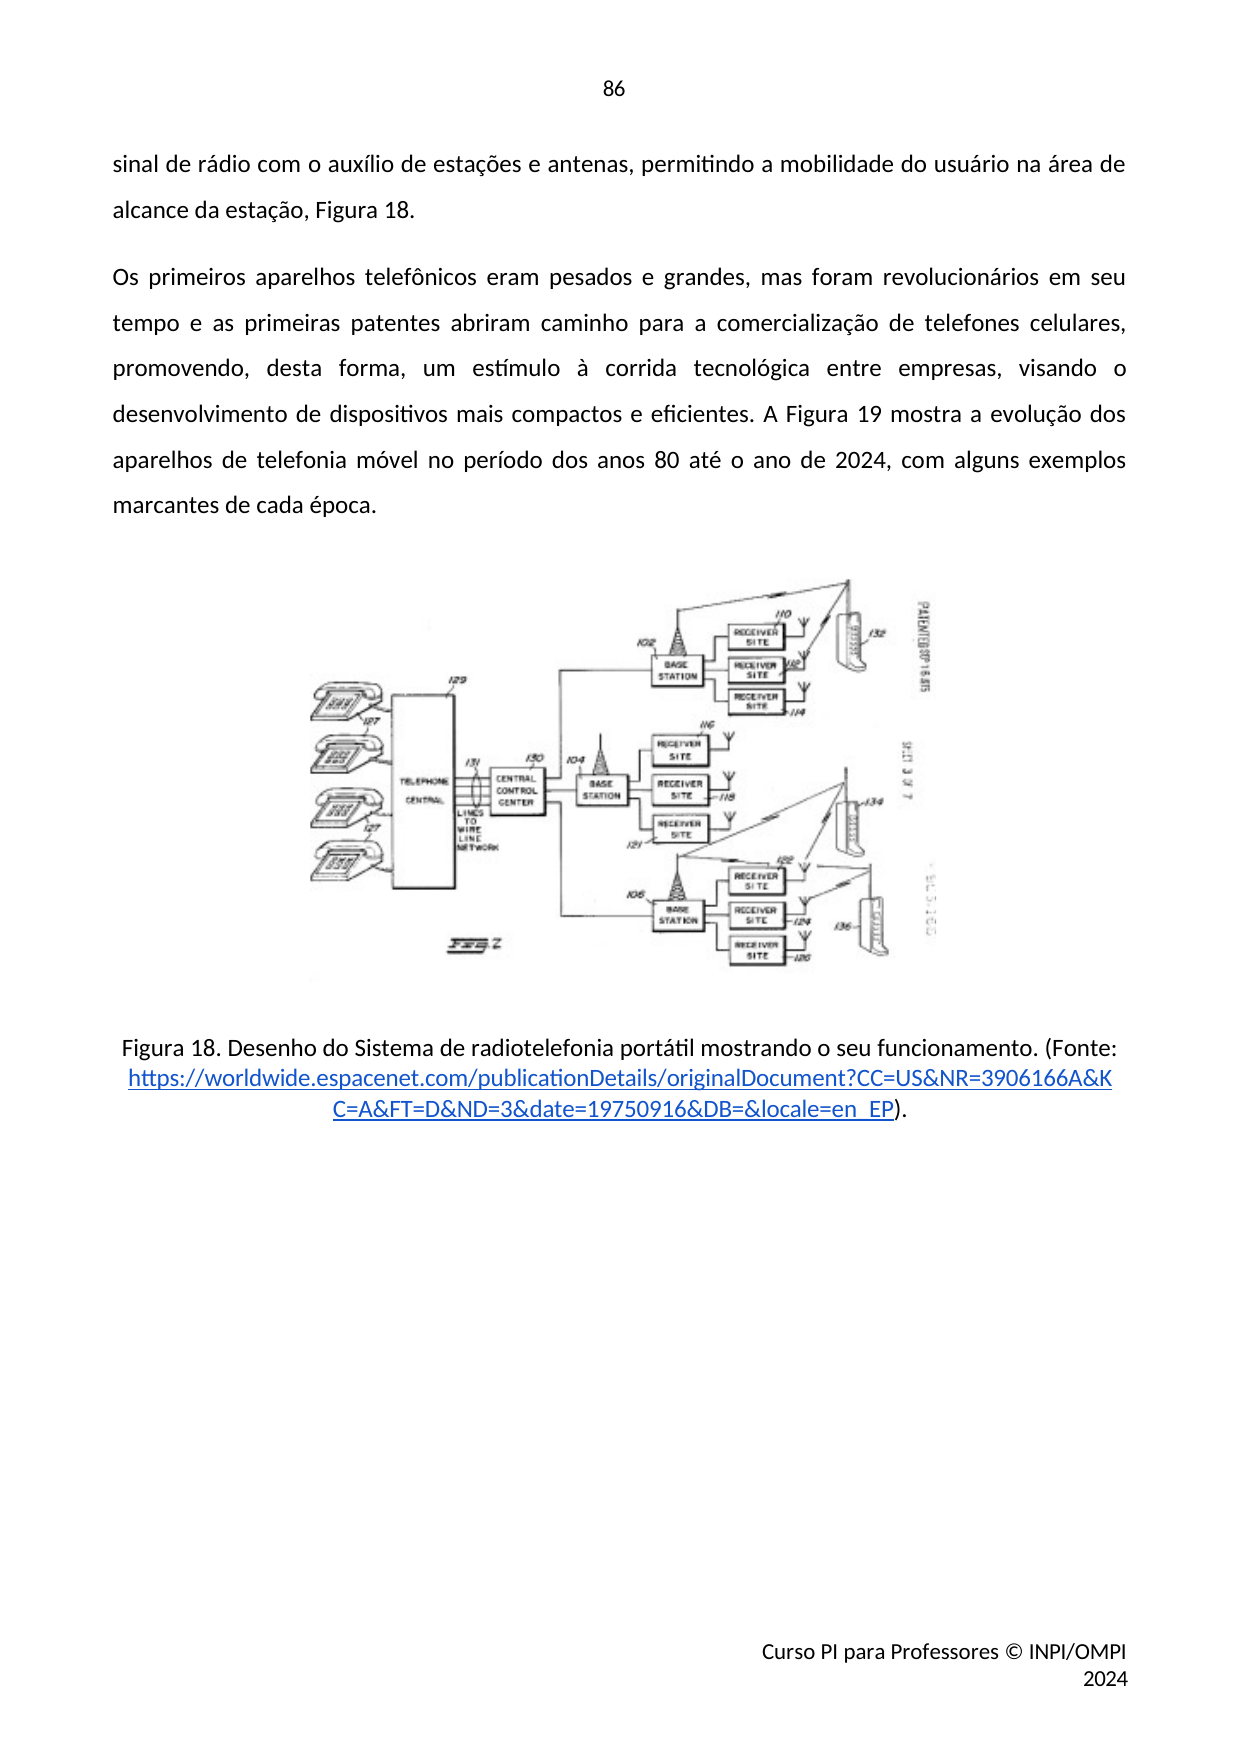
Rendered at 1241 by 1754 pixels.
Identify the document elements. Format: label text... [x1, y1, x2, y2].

text Figura 18. Desenho do Sistema de radiotelefonia portátil mostrando o seu funcionamento. (Fonte: https://worldwide.espacenet.com/publicationDetails/originalDocument?CC=US&NR=3906166A&K C=A&FT=D&ND=3&date=19750916&DB=&locale=en_EP). [119, 1032, 1121, 1124]
text Os primeiros aparelhos telefônicos eram pesados e grandes, mas foram revolucionários em seu tempo e as primeiras patentes abriram caminho para a comercialização de telefones celulares, promovendo, desta forma, um estímulo à corrida tecnológica entre empresas, visando o desenvolvimento de dispositivos mais compactos e eficientes. A Figura 19 mostra a evolução dos aparelhos de telefonia móvel no período dos anos 80 até o ano de 2024, com alguns exemplos marcantes de cada época. [112, 261, 1128, 520]
text sinal de rádio com o auxílio de estações e antenas, permitindo a mobilidade do usuário na área de alcance da estação, Figura 18. [112, 148, 1127, 225]
picture [309, 578, 937, 982]
